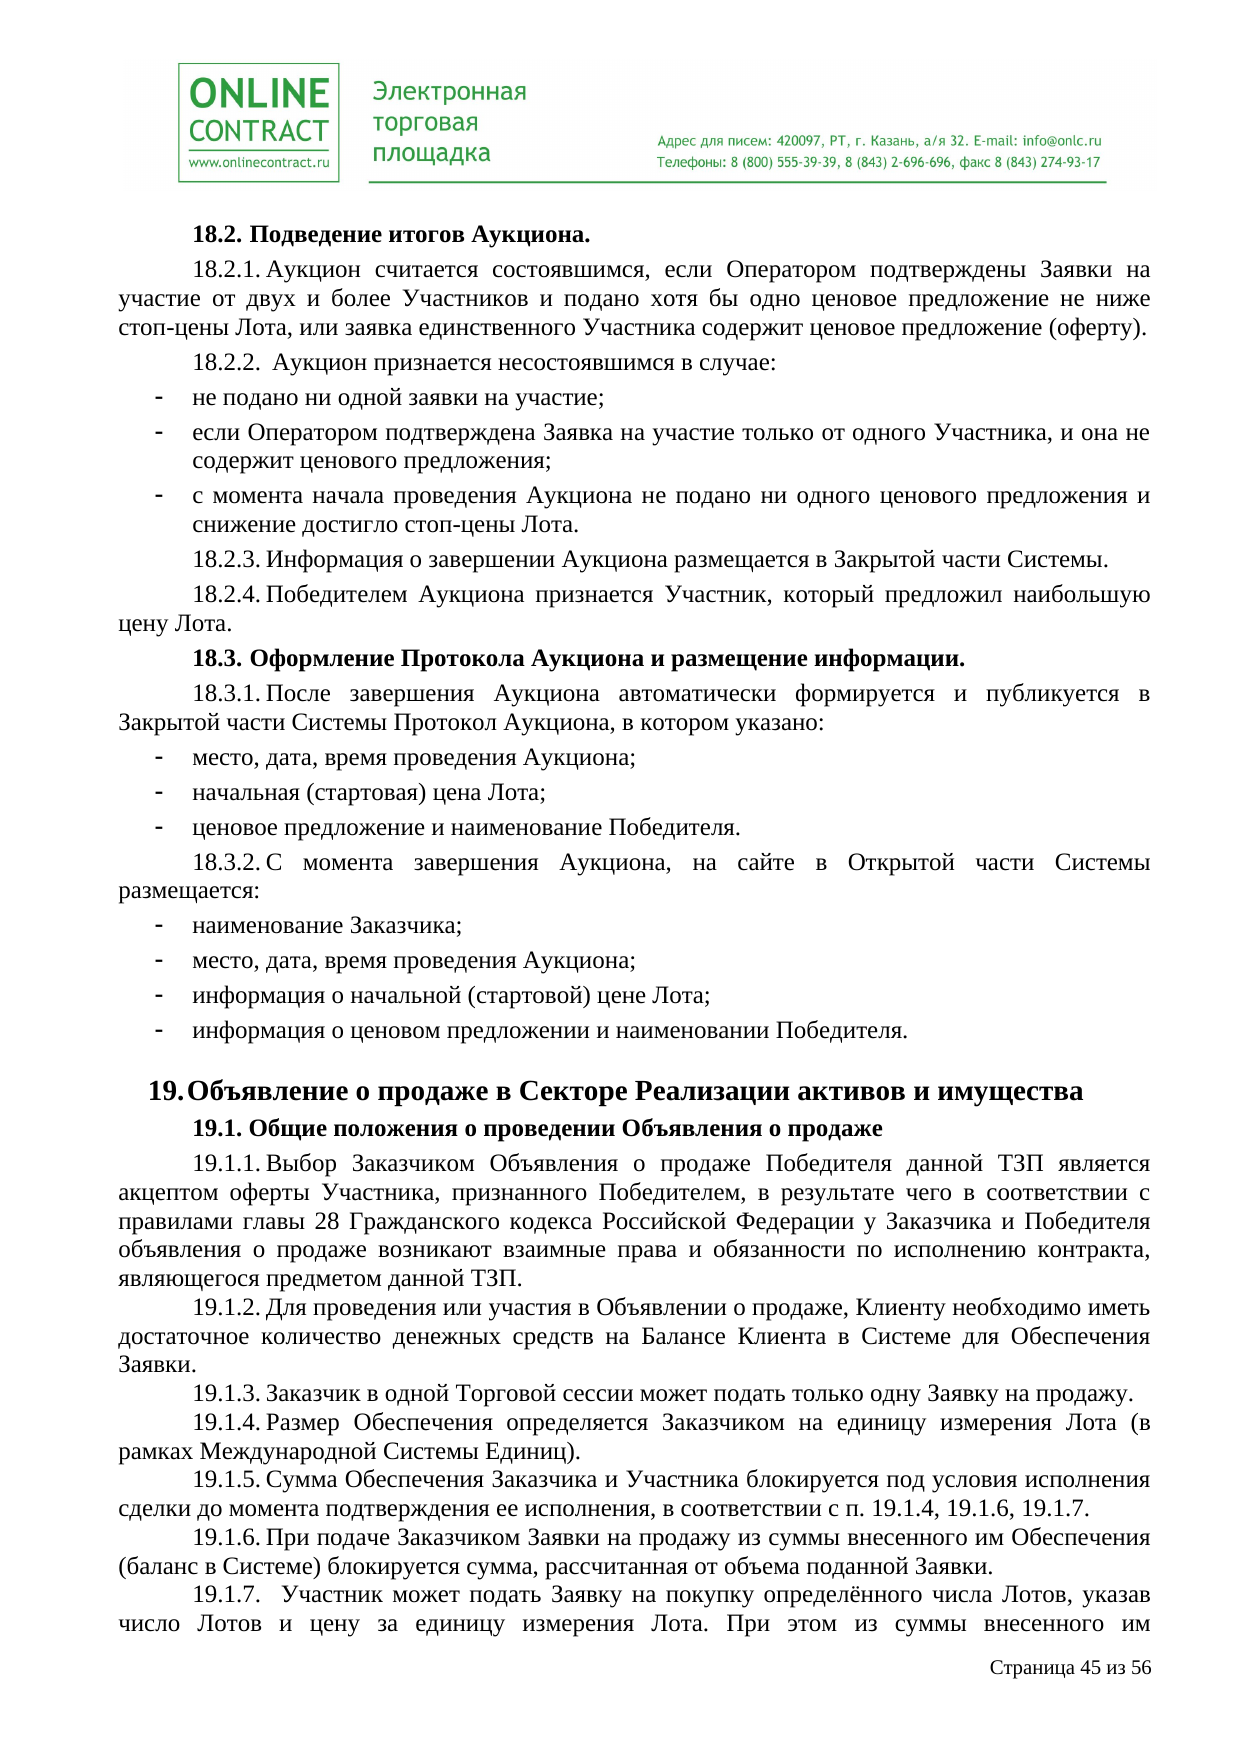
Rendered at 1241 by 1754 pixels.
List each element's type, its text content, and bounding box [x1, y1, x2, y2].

list Подведение итогов Аукциона. [118, 219, 1152, 248]
list После завершения Аукциона автоматически формируется и публикуется в Закрытой части Системы Протокол Аукциона, в котором указано: [118, 678, 1152, 736]
list 19.1. Общие положения о проведении Объявления о продаже [192, 1113, 1152, 1142]
list место, дата, время проведения Аукциона; [154, 742, 1152, 771]
list с момента начала проведения Аукциона не подано ни одного ценового предложения и снижение достигло стоп-цены Лота. [154, 481, 1152, 538]
list Аукцион считается состоявшимся, если Оператором подтверждены Заявки на участие от двух и более Участников и подано хотя бы одно ценовое предложение не ниже стоп-цены Лота [118, 254, 1152, 341]
list Аукцион признается несостоявшимся в случае: [118, 347, 1152, 376]
list С момента завершения Аукциона, на сайте в Открытой части Системы размещается: [118, 847, 1152, 904]
list информация о ценовом предложении и наименовании Победителя. [154, 1016, 1152, 1044]
subtitle Объявление о продаже в Секторе Реализации активов и имущества [148, 1073, 1152, 1107]
list Размер Обеспечения определяется Заказчиком на единицу измерения Лота (в рамках Международной Системы Единиц). [118, 1407, 1152, 1464]
list Оформление Протокола Аукциона и размещение информации. [118, 643, 1152, 672]
list Сумма Обеспечения Заказчика и Участника блокируется под условия исполнения сделки до момента подтверждения ее исполнения, в соответствии с п. 19.1.4, 19.1.6, 19.1.7. [118, 1464, 1152, 1522]
list При подаче Заказчиком Заявки на продажу из суммы внесенного им Обеспечения (баланс в Системе) блокируется сумма, рассчитанная от объема поданной Заявки. [118, 1522, 1152, 1579]
list ценовое предложение и наименование Победителя. [154, 812, 1152, 841]
list Выбор Заказчиком Объявления о продаже Победителя данной ТЗП является акцептом оферты Участника, признанного Победителем, в результате чего в соответствии с правилами главы 28 Гражданского кодекса Российской Федерации у Заказчика и Победителя объявления о продаже возникают взаимные права и обязанности по исполнению контракта, являющегося предметом данной ТЗП. [118, 1148, 1152, 1292]
list Для проведения или участия в Объявлении о продаже, Клиенту необходимо иметь достаточное количество денежных средств на Балансе Клиента в Системе для Обеспечения Заявки. [118, 1292, 1152, 1378]
list Победителем Аукциона признается Участник, который предложил наибольшую цену Лота. [118, 579, 1152, 637]
list наименование Заказчика; [154, 911, 1152, 939]
picture [123, 59, 1157, 191]
list место, дата, время проведения Аукциона; [154, 946, 1152, 974]
list Информация о завершении Аукциона размещается в Закрытой части Системы. [118, 544, 1152, 573]
list не подано ни одной заявки на участие; [154, 382, 1152, 411]
list начальная (стартовая) цена Лота; [154, 777, 1152, 806]
list если Оператором подтверждена Заявка на участие только от одного Участника; [154, 417, 1152, 474]
list Заказчик в одной Торговой сессии может подать только одну Заявку на продажу. [118, 1378, 1152, 1407]
list информация о начальной (стартовой) цене Лота; [154, 981, 1152, 1009]
